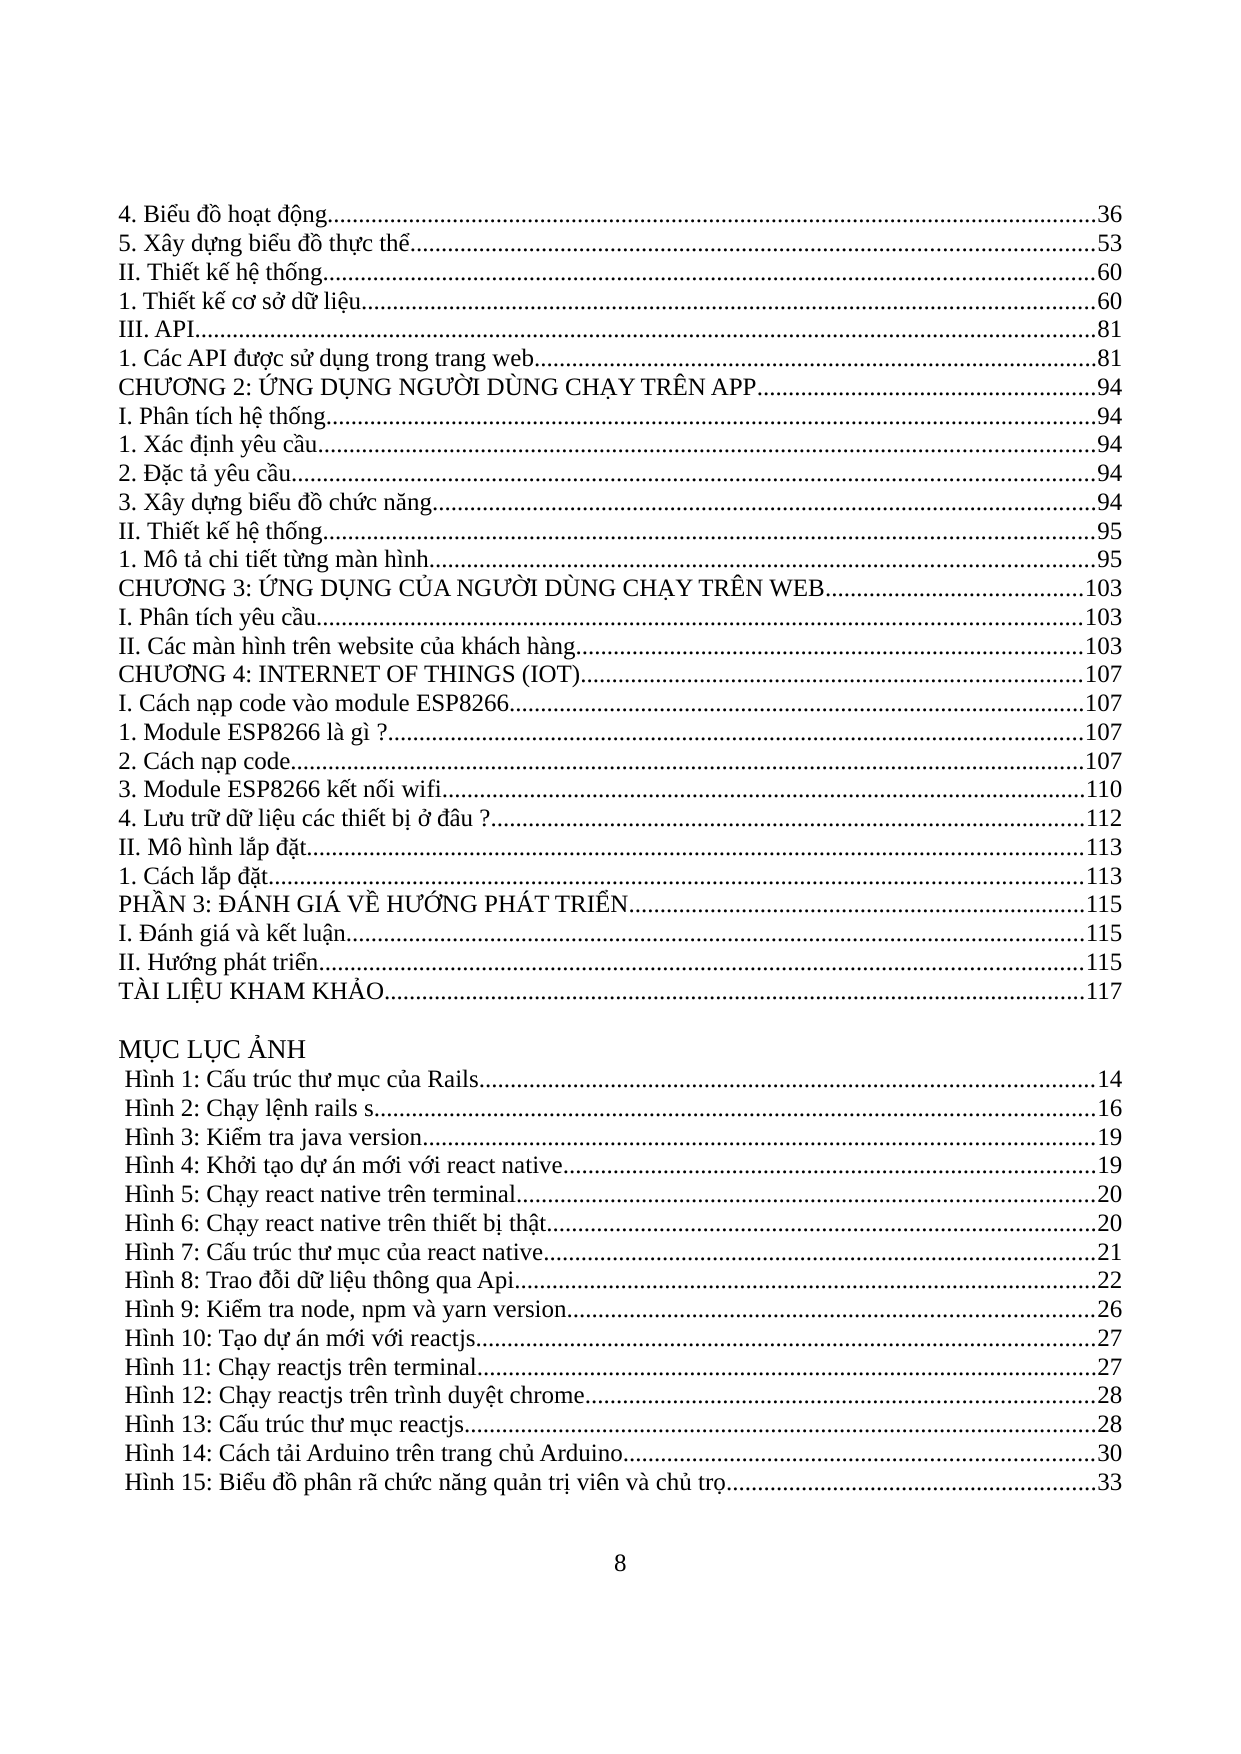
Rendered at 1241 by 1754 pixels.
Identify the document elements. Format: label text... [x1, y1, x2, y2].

text 3. Xây dựng biểu đồ chức năng 94 [118, 487, 1122, 516]
text I. Phân tích hệ thống 94 [118, 401, 1122, 429]
text 1. Các API được sử dụng trong trang web 81 [118, 343, 1122, 372]
text Hình 2: Chạy lệnh rails s 16 [118, 1093, 1122, 1122]
text Hình 14: Cách tải Arduino trên trang chủ Arduino 30 [118, 1438, 1122, 1467]
text II. Các màn hình trên website của khách hàng 103 [118, 631, 1122, 659]
text Hình 13: Cấu trúc thư mục reactjs 28 [118, 1409, 1122, 1438]
text Hình 7: Cấu trúc thư mục của react native 21 [118, 1237, 1122, 1266]
text TÀI LIỆU KHAM KHẢO 117 [118, 976, 1122, 1004]
text II. Mô hình lắp đặt 113 [118, 832, 1122, 861]
text Hình 10: Tạo dự án mới với reactjs 27 [118, 1323, 1122, 1352]
text 4. Lưu trữ dữ liệu các thiết bị ở đâu ? 112 [118, 803, 1122, 832]
text MỤC LỤC ẢNH [118, 1033, 1122, 1064]
text Hình 8: Trao đỗi dữ liệu thông qua Api 22 [118, 1266, 1122, 1294]
text Hình 1: Cấu trúc thư mục của Rails 14 [118, 1064, 1122, 1093]
text CHƯƠNG 3: ỨNG DỤNG CỦA NGƯỜI DÙNG CHẠY TRÊN WEB 103 [118, 573, 1122, 602]
text CHƯƠNG 2: ỨNG DỤNG NGƯỜI DÙNG CHẠY TRÊN APP 94 [118, 372, 1122, 401]
text III. API 81 [118, 314, 1122, 343]
text I. Phân tích yêu cầu 103 [118, 602, 1122, 631]
text 4. Biểu đồ hoạt động 36 [118, 199, 1122, 228]
text Hình 6: Chạy react native trên thiết bị thật 20 [118, 1208, 1122, 1237]
text CHƯƠNG 4: INTERNET OF THINGS (IOT) 107 [118, 659, 1122, 688]
text Hình 3: Kiểm tra java version 19 [118, 1122, 1122, 1151]
text Hình 15: Biểu đồ phân rã chức năng quản trị viên và chủ trọ 33 [118, 1467, 1122, 1496]
text II. Hướng phát triển 115 [118, 947, 1122, 976]
text Hình 11: Chạy reactjs trên terminal 27 [118, 1352, 1122, 1381]
text Hình 5: Chạy react native trên terminal 20 [118, 1179, 1122, 1208]
text 1. Mô tả chi tiết từng màn hình 95 [118, 544, 1122, 573]
text II. Thiết kế hệ thống 95 [118, 516, 1122, 544]
text 2. Đặc tả yêu cầu 94 [118, 458, 1122, 487]
text I. Cách nạp code vào module ESP8266 107 [118, 688, 1122, 717]
text Hình 9: Kiểm tra node, npm và yarn version 26 [118, 1294, 1122, 1323]
text 2. Cách nạp code 107 [118, 746, 1122, 774]
text Hình 4: Khởi tạo dự án mới với react native 19 [118, 1151, 1122, 1179]
text Hình 12: Chạy reactjs trên trình duyệt chrome 28 [118, 1381, 1122, 1409]
text 5. Xây dựng biểu đồ thực thể 53 [118, 228, 1122, 257]
text I. Đánh giá và kết luận 115 [118, 918, 1122, 947]
text 1. Thiết kế cơ sở dữ liệu 60 [118, 286, 1122, 314]
text II. Thiết kế hệ thống 60 [118, 257, 1122, 286]
text 3. Module ESP8266 kết nối wifi 110 [118, 774, 1122, 803]
text 1. Cách lắp đặt 113 [118, 861, 1122, 889]
text 1. Module ESP8266 là gì ? 107 [118, 717, 1122, 746]
text 1. Xác định yêu cầu 94 [118, 429, 1122, 458]
text PHẦN 3: ĐÁNH GIÁ VỀ HƯỚNG PHÁT TRIỂN 115 [118, 889, 1122, 918]
